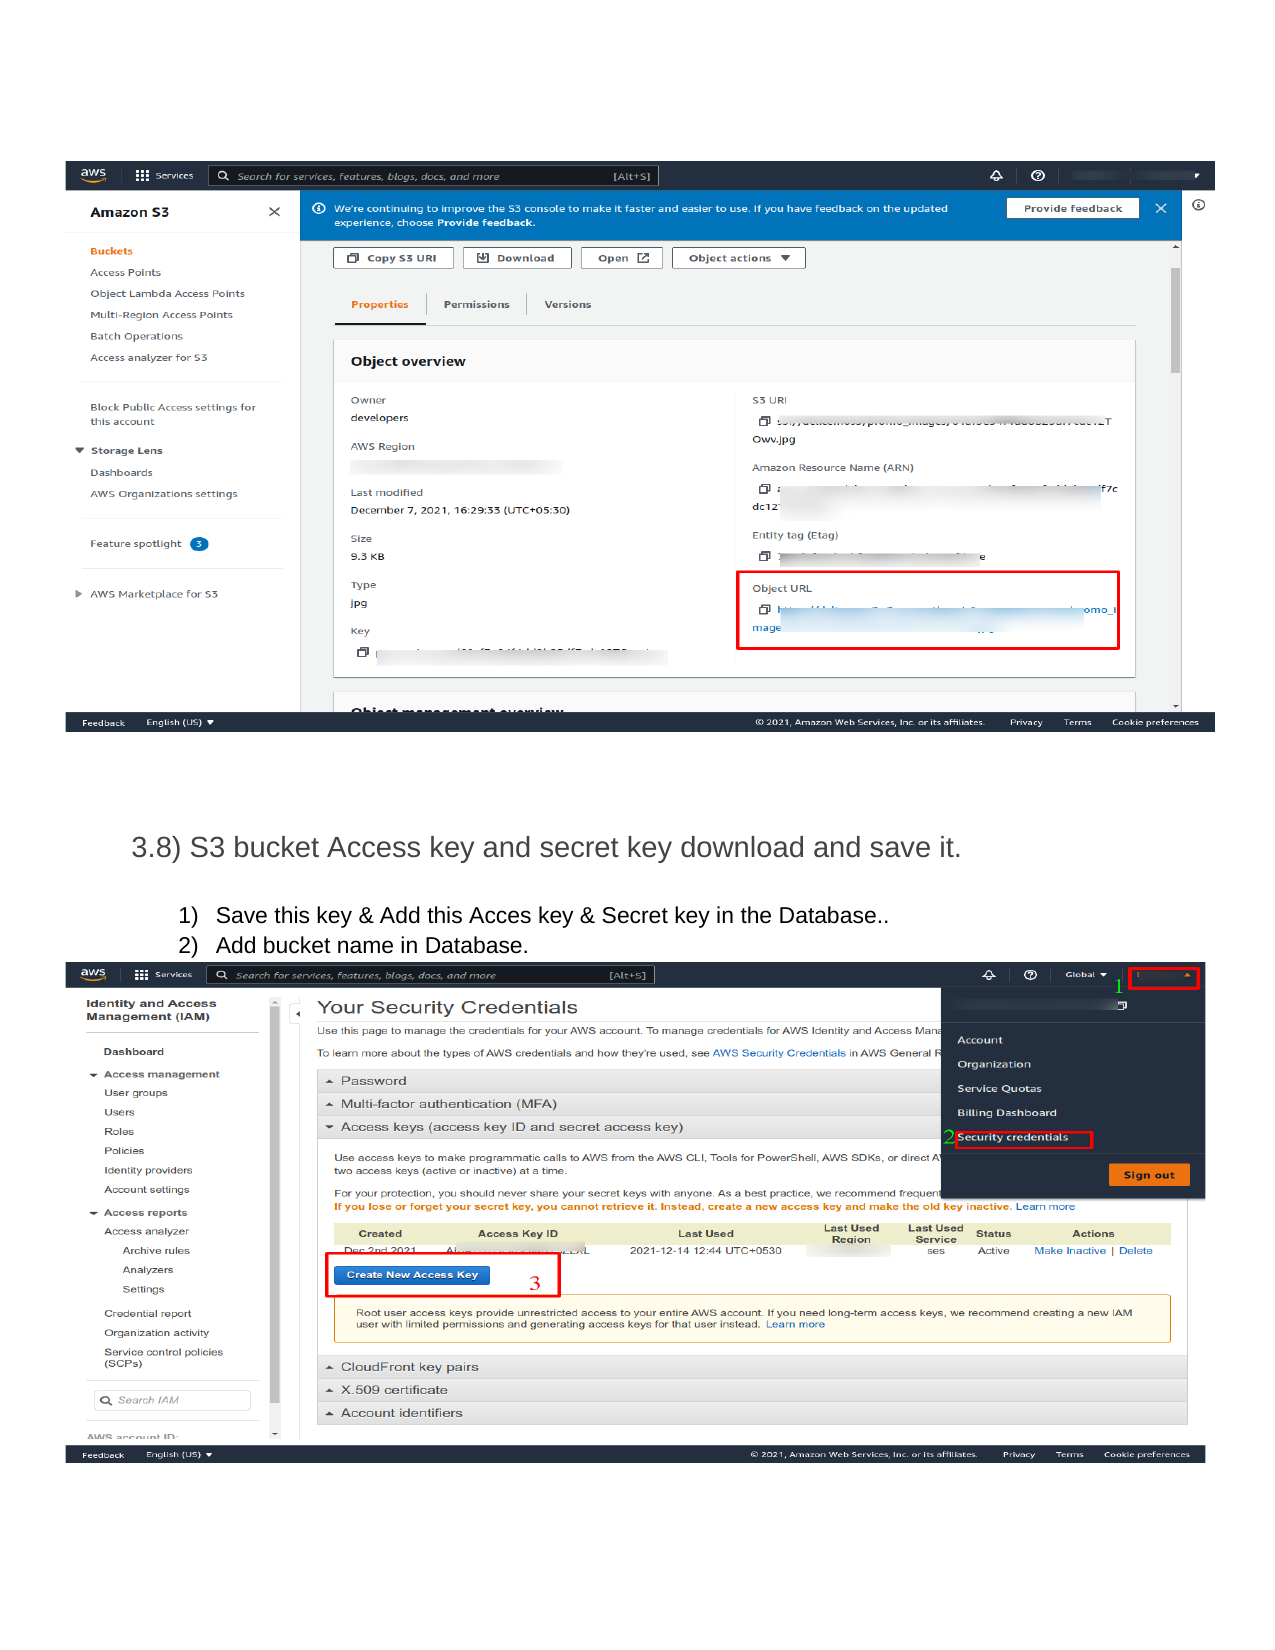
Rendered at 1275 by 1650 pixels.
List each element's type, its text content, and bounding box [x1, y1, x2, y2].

list Save this key & Add this Acces key & Secret key in the Database.. [178, 902, 1125, 928]
picture [65, 962, 1206, 1463]
subtitle 3.8) S3 bucket Access key and secret key download and save it. [131, 830, 1125, 863]
list Add bucket name in Database. [178, 932, 1125, 958]
picture [65, 161, 1215, 732]
